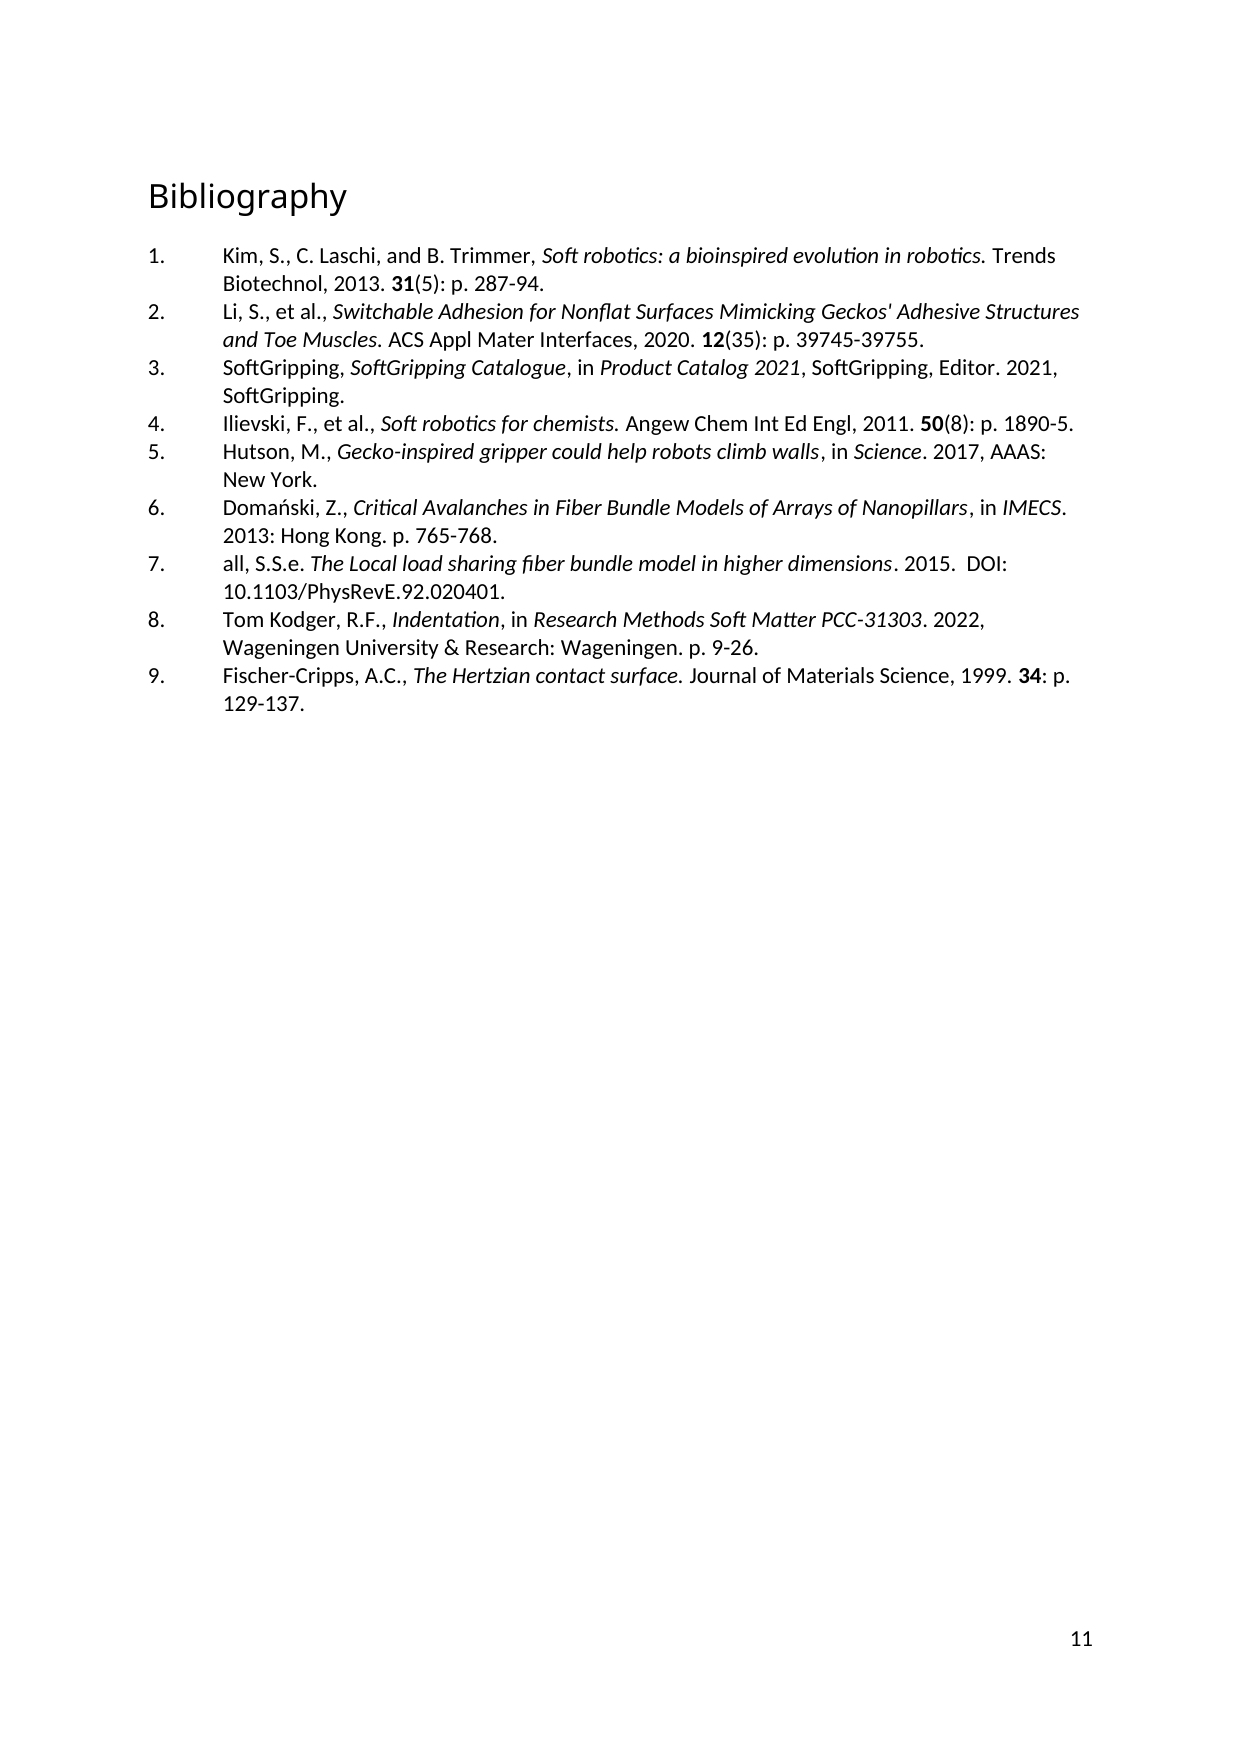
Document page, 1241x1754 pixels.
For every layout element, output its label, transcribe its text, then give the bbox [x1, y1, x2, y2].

text 9. Fischer-Cripps, A.C., The Hertzian contact surface. Journal of Materials Science, 1999. 34: p. 129-137. [148, 661, 1093, 717]
text 4. Ilievski, F., et al., Soft robotics for chemists. Angew Chem Int Ed Engl, 2011. 50(8): p. 1890-5. [148, 409, 1093, 437]
text 3. SoftGripping, SoftGripping Catalogue, in Product Catalog 2021, SoftGripping, Editor. 2021, SoftGripping. [148, 353, 1093, 409]
text 8. Tom Kodger, R.F., Indentation, in Research Methods Soft Matter PCC-31303. 2022, Wageningen University & Research: Wageningen. p. 9-26. [148, 605, 1093, 661]
text 7. all, S.S.e. The Local load sharing fiber bundle model in higher dimensions. 2015. DOI: 10.1103/PhysRevE.92.020401. [148, 549, 1093, 605]
text 5. Hutson, M., Gecko-inspired gripper could help robots climb walls, in Science. 2017, AAAS: New York. [148, 437, 1093, 493]
text 6. Domański, Z., Critical Avalanches in Fiber Bundle Models of Arrays of Nanopillars, in IMECS. 2013: Hong Kong. p. 765-768. [148, 493, 1093, 549]
subtitle Bibliography [148, 173, 1093, 218]
text 1. Kim, S., C. Laschi, and B. Trimmer, Soft robotics: a bioinspired evolution in robotics. Trends Biotechnol, 2013. 31(5): p. 287-94. [148, 241, 1093, 297]
text 2. Li, S., et al., Switchable Adhesion for Nonflat Surfaces Mimicking Geckos' Adhesive Structures and Toe Muscles. ACS Appl Mater Interfaces, 2020. 12(35): p. 39745-39755. [148, 297, 1093, 353]
